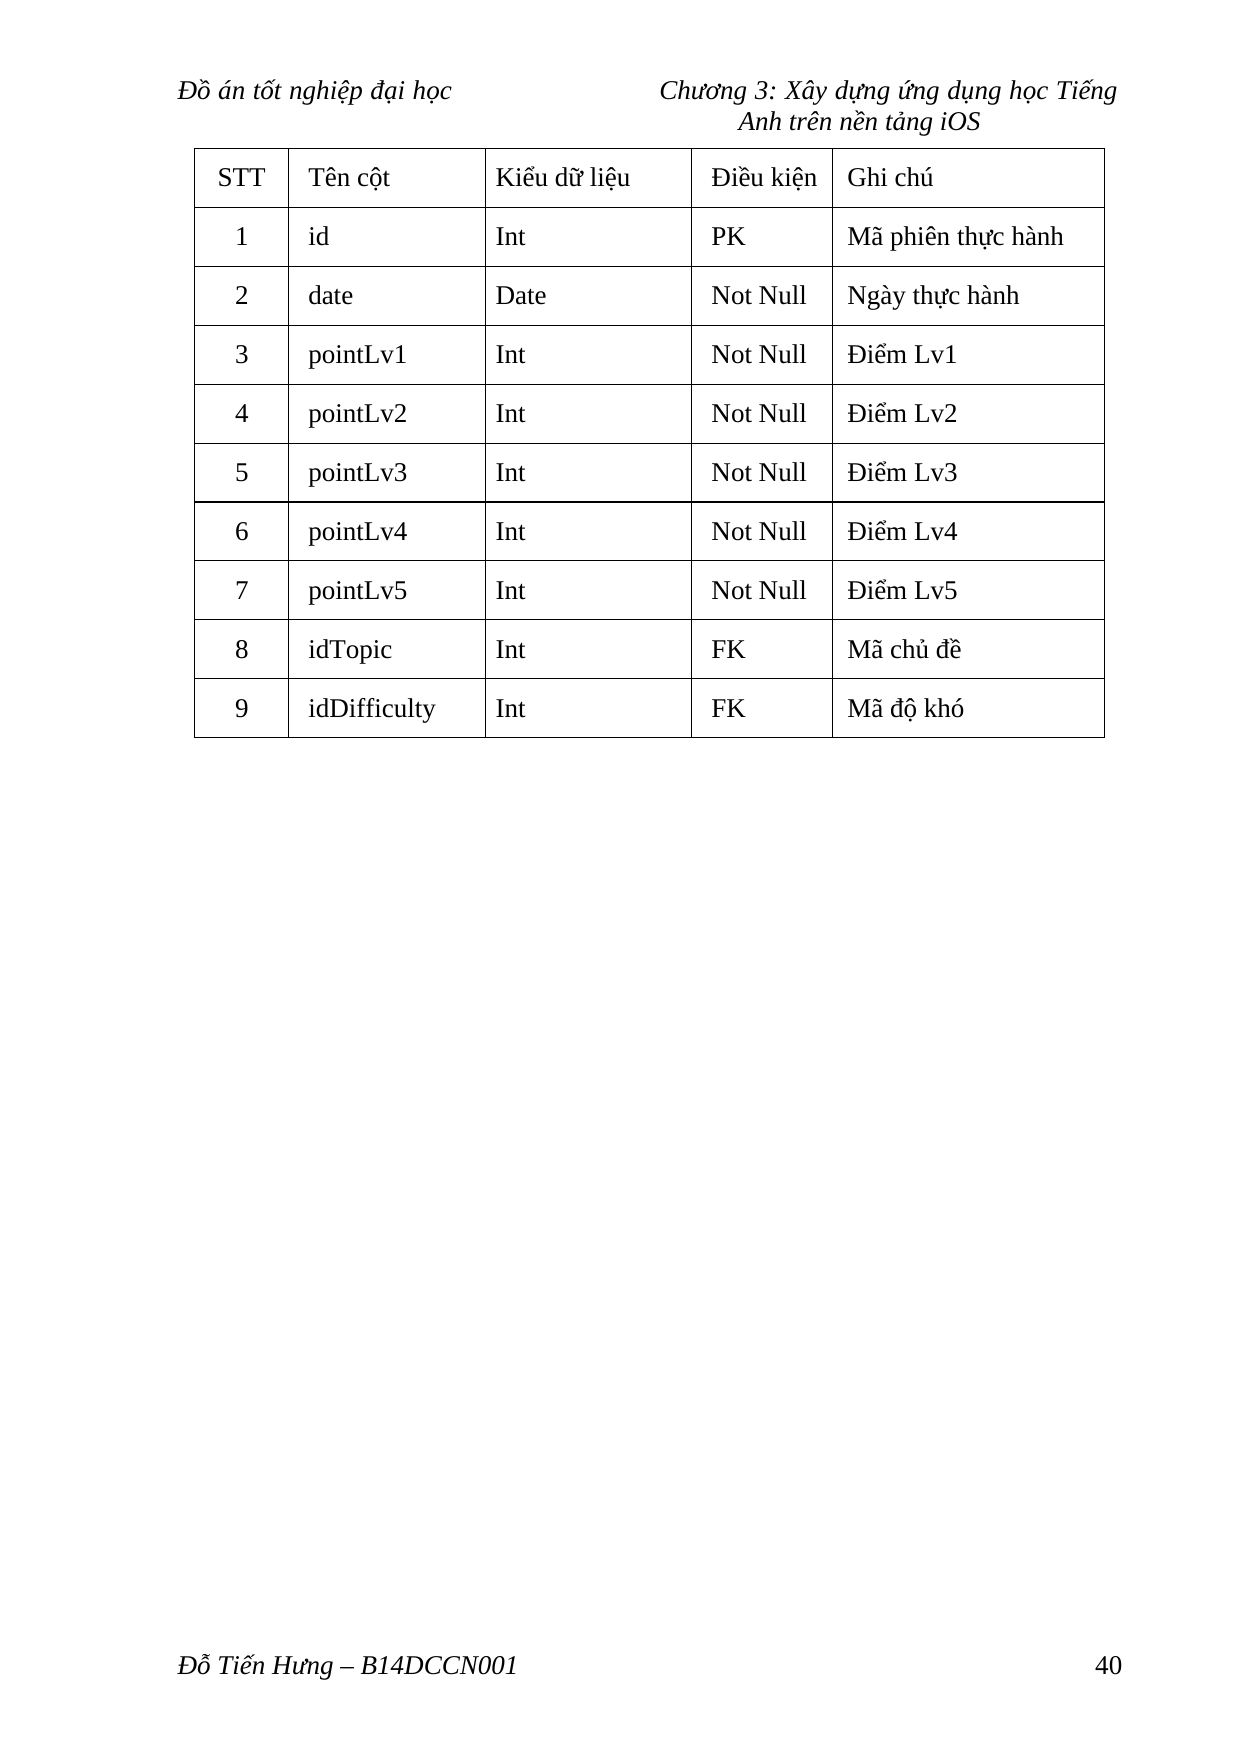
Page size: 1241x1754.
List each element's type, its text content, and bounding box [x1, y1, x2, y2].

table_cell 6 [195, 503, 288, 560]
table_cell pointLv5 [289, 561, 485, 619]
table_cell Date [486, 267, 691, 324]
table_cell Int [486, 444, 691, 501]
table_cell idTopic [289, 620, 485, 678]
table_cell FK [692, 679, 832, 737]
table_cell Int [486, 561, 691, 619]
table_cell Mã độ khó [833, 679, 1104, 737]
table_cell Not Null [692, 444, 832, 501]
table_cell Not Null [692, 326, 832, 383]
table_cell Not Null [692, 267, 832, 324]
table_cell Not Null [692, 385, 832, 442]
table_header Tên cột [289, 149, 485, 207]
table_cell 7 [195, 561, 288, 619]
table_header Điều kiện [692, 149, 832, 207]
table_header STT [195, 149, 288, 207]
table_cell Điểm Lv4 [833, 503, 1104, 560]
table_cell Điểm Lv5 [833, 561, 1104, 619]
table_cell Int [486, 208, 691, 266]
table_cell id [289, 208, 485, 266]
table_cell Not Null [692, 561, 832, 619]
table_cell 9 [195, 679, 288, 737]
table_cell 1 [195, 208, 288, 266]
table_header Kiểu dữ liệu [486, 149, 691, 207]
table_cell 3 [195, 326, 288, 383]
table_cell 8 [195, 620, 288, 678]
table_cell Ngày thực hành [833, 267, 1104, 324]
table_cell Điểm Lv2 [833, 385, 1104, 442]
table_cell Điểm Lv3 [833, 444, 1104, 501]
table_cell Mã phiên thực hành [833, 208, 1104, 266]
table_cell FK [692, 620, 832, 678]
table_cell Int [486, 620, 691, 678]
table_cell 5 [195, 444, 288, 501]
table_cell Int [486, 503, 691, 560]
table_cell Int [486, 385, 691, 442]
table_cell pointLv2 [289, 385, 485, 442]
table_cell pointLv3 [289, 444, 485, 501]
table_cell 4 [195, 385, 288, 442]
table_cell pointLv4 [289, 503, 485, 560]
table_cell PK [692, 208, 832, 266]
table_header Ghi chú [833, 149, 1104, 207]
table_cell Điểm Lv1 [833, 326, 1104, 383]
table_cell Not Null [692, 503, 832, 560]
table_cell pointLv1 [289, 326, 485, 383]
table_cell 2 [195, 267, 288, 324]
table_cell idDifficulty [289, 679, 485, 737]
table_cell Mã chủ đề [833, 620, 1104, 678]
table_cell Int [486, 679, 691, 737]
table_cell date [289, 267, 485, 324]
table_cell Int [486, 326, 691, 383]
